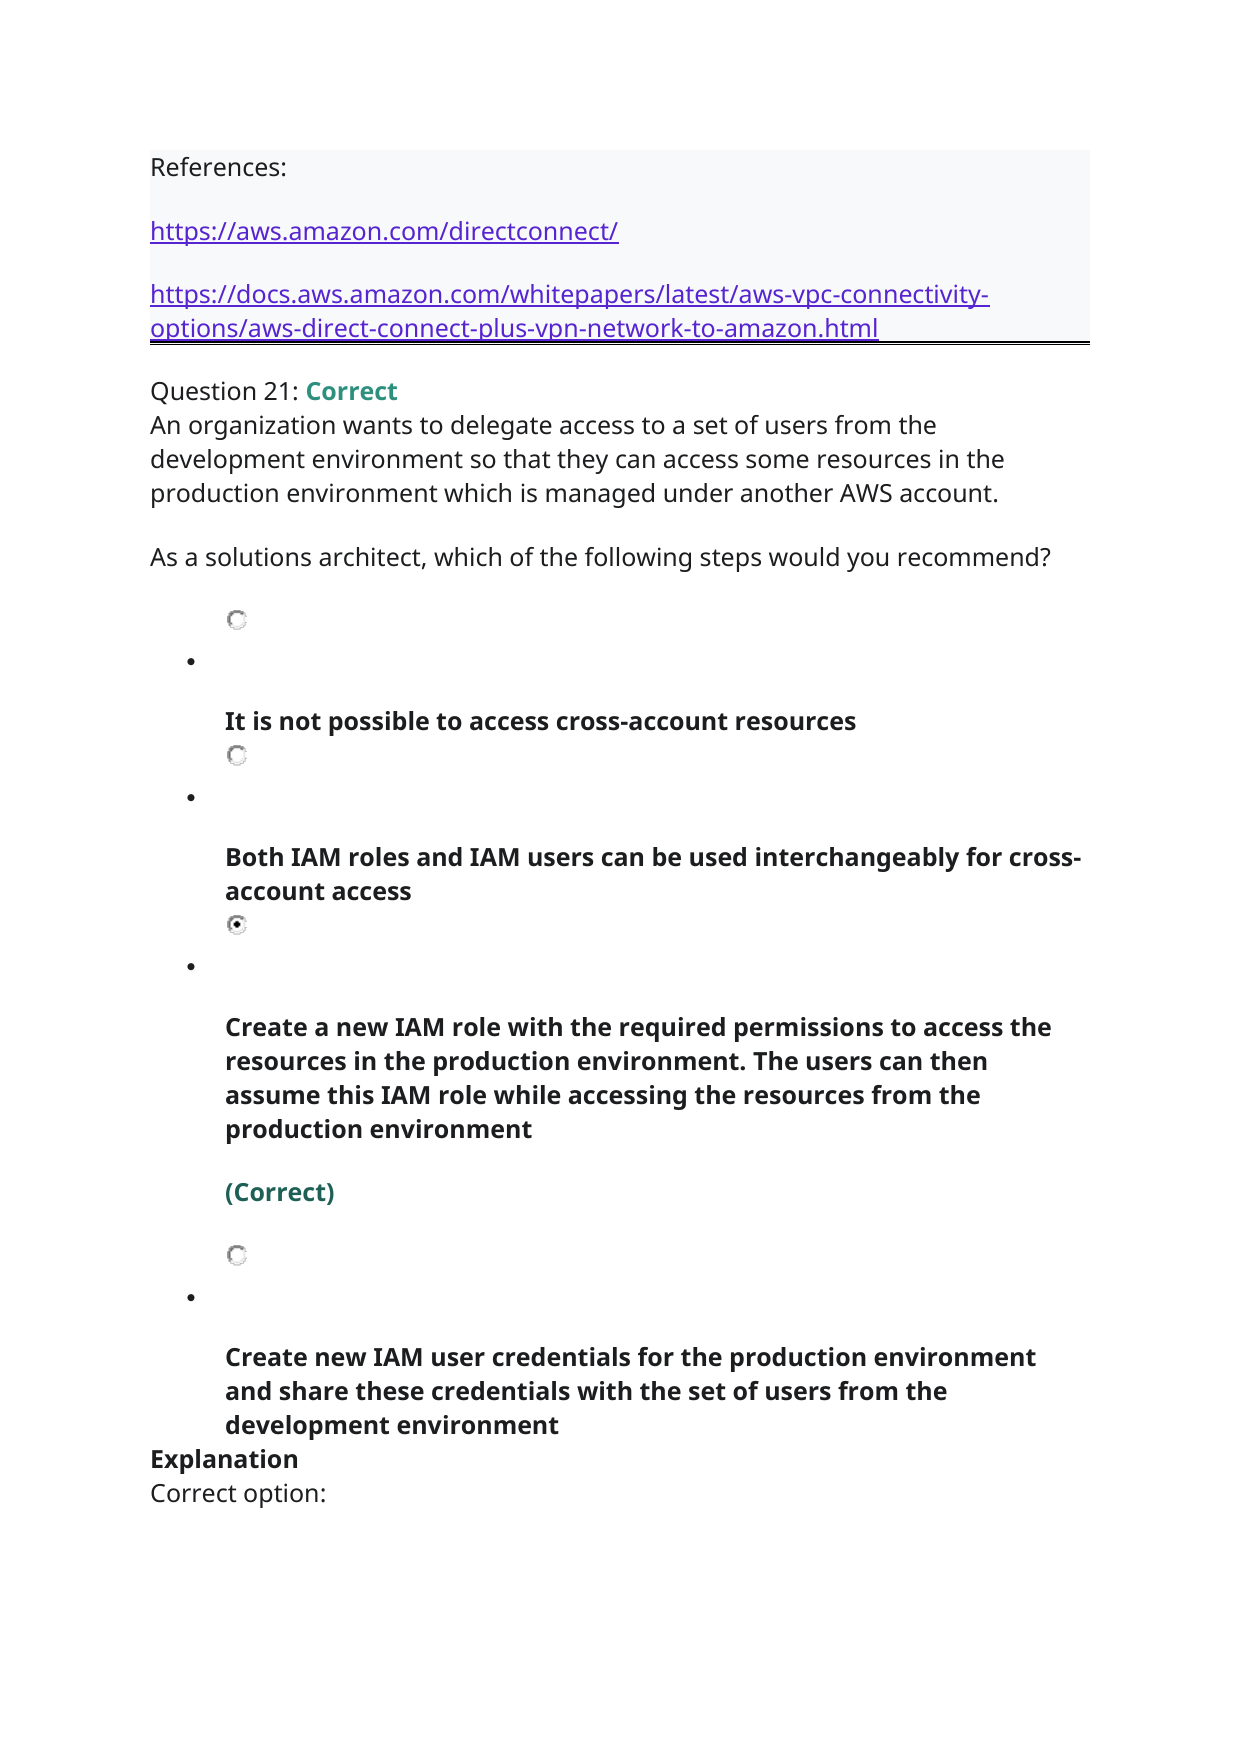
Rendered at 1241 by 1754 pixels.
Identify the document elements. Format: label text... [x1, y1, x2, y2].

text Both IAM roles and IAM users can be used interchangeably for cross-account access [225, 840, 1090, 908]
text Explanation [150, 1442, 1090, 1476]
text Create new IAM user credentials for the production environment and share these credentials with the set of users from the development environment [225, 1340, 1090, 1442]
text An organization wants to delegate access to a set of users from the development environment so that they can access some resources in the production environment which is managed under another AWS account. [150, 408, 1090, 510]
text https://aws.amazon.com/directconnect/ [150, 213, 1090, 247]
text It is not possible to access cross-account resources [225, 704, 1090, 738]
text References: [150, 150, 1090, 184]
text https://docs.aws.amazon.com/whitepapers/latest/aws-vpc-connectivity-options/aws-direct-connect-plus-vpn-network-to-amazon.html [150, 276, 1090, 341]
text (Correct) [225, 1175, 1090, 1209]
text Create a new IAM role with the required permissions to access the resources in the production environment. The users can then assume this IAM role while accessing the resources from the production environment [225, 1009, 1090, 1146]
text Correct option: [150, 1476, 1090, 1510]
text Question 21: Correct [150, 374, 1090, 408]
text As a solutions architect, which of the following steps would you recommend? [150, 539, 1090, 573]
